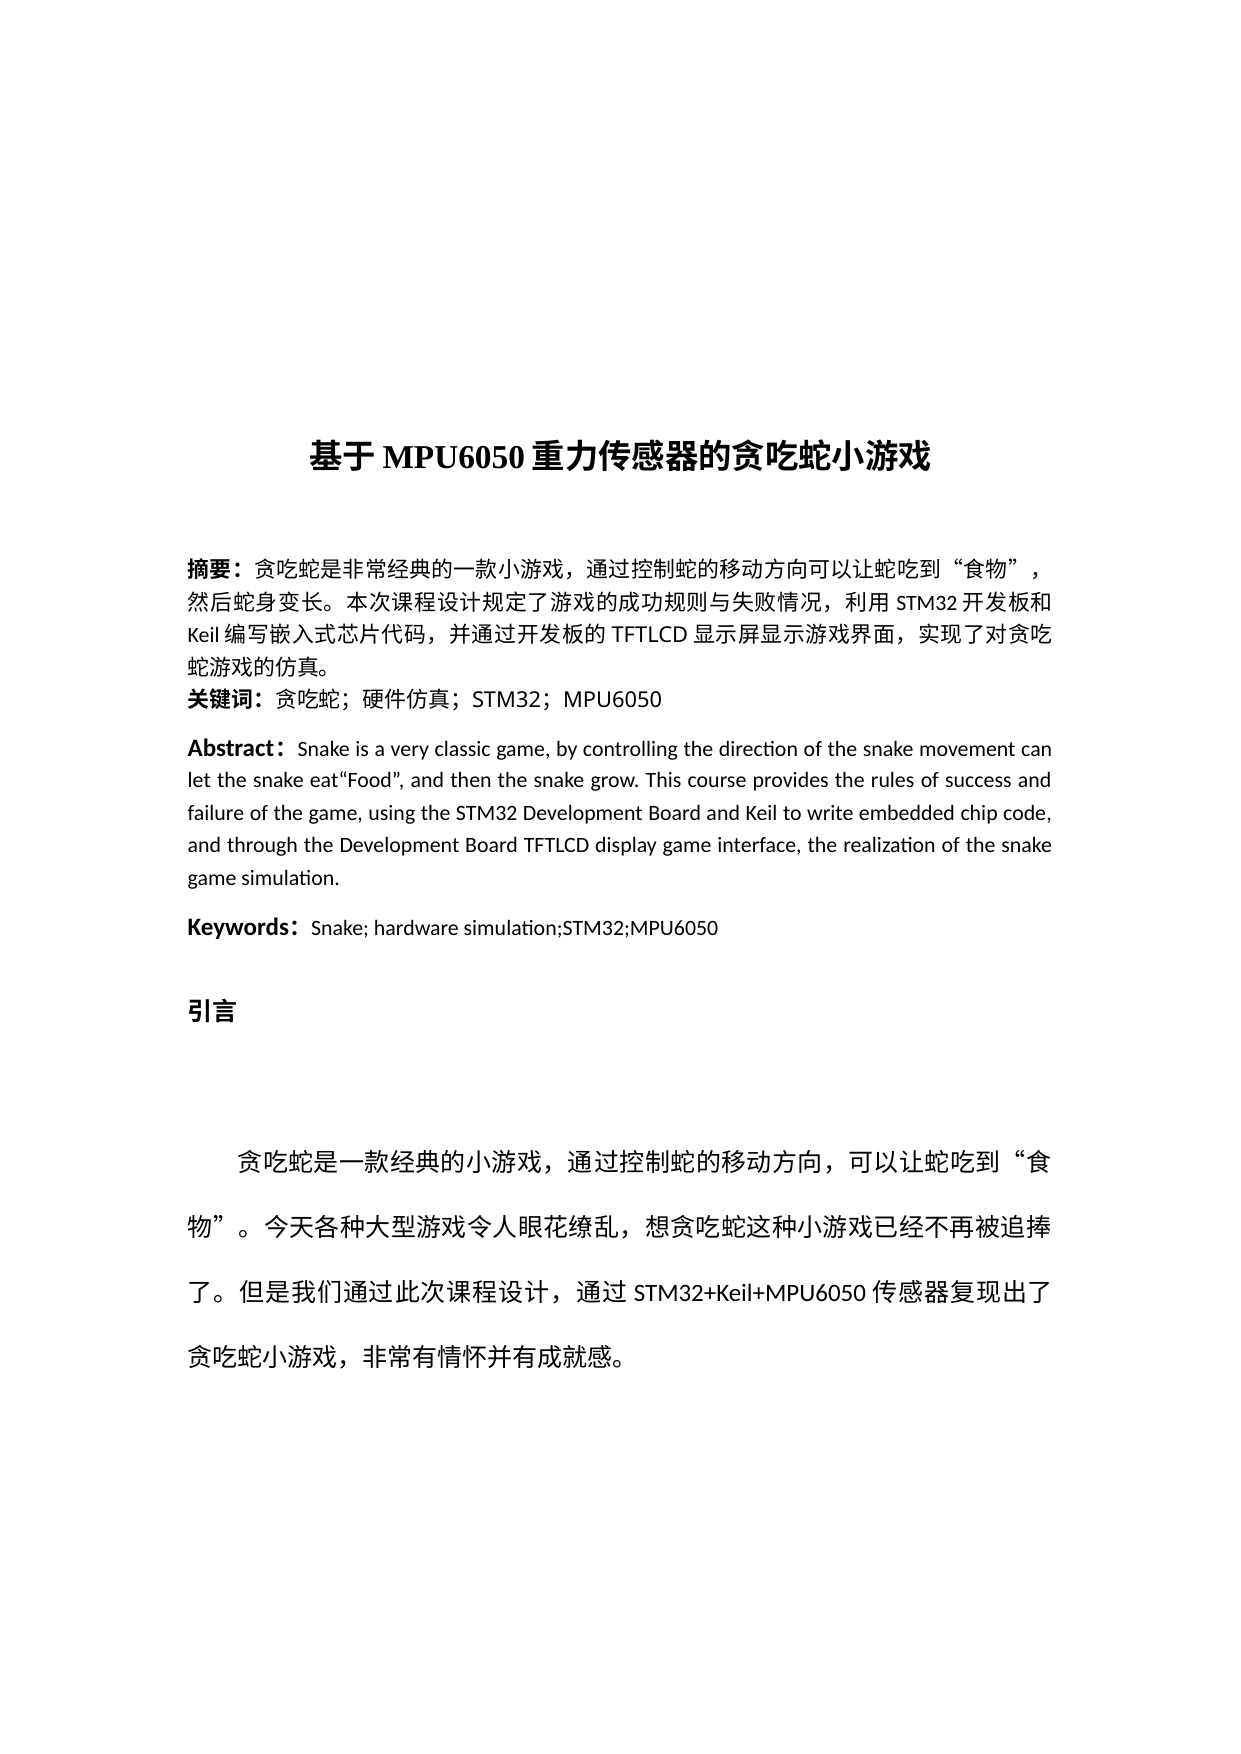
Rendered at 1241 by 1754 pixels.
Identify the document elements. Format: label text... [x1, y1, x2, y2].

text 贪吃蛇是一款经典的小游戏，通过控制蛇的移动方向，可以让蛇吃到“食物”。今天各种大型游戏令人眼花缭乱，想贪吃蛇这种小游戏已经不再被追捧了。但是我们通过此次课程设计，通过STM32+Keil+MPU6050传感器复现出了贪吃蛇小游戏，非常有情怀并有成就感。 [187, 1128, 1053, 1388]
text 关键词：贪吃蛇；硬件仿真；STM32；MPU6050 [187, 682, 1053, 714]
text Keywords：Snake; hardware simulation;STM32;MPU6050 [187, 909, 1053, 942]
subtitle Abstract：Snake is a very classic game, by controlling the direction of the snake movement can let the snake eat“Food”, and then the snake grow. This course provides the rules of success and failure of the game, using the STM32 Development Board and Keil to write embedded chip code, and through the Development Board TFTLCD display game interface, the realization of the snake game simulation. [187, 731, 1053, 893]
text 基于MPU6050重力传感器的贪吃蛇小游戏 [187, 422, 1053, 487]
subtitle 引言 [187, 977, 1053, 1042]
text 摘要：贪吃蛇是非常经典的一款小游戏，通过控制蛇的移动方向可以让蛇吃到“食物”，然后蛇身变长。本次课程设计规定了游戏的成功规则与失败情况，利用STM32开发板和Keil编写嵌入式芯片代码，并通过开发板的TFTLCD显示屏显示游戏界面，实现了对贪吃蛇游戏的仿真。 [187, 552, 1053, 682]
